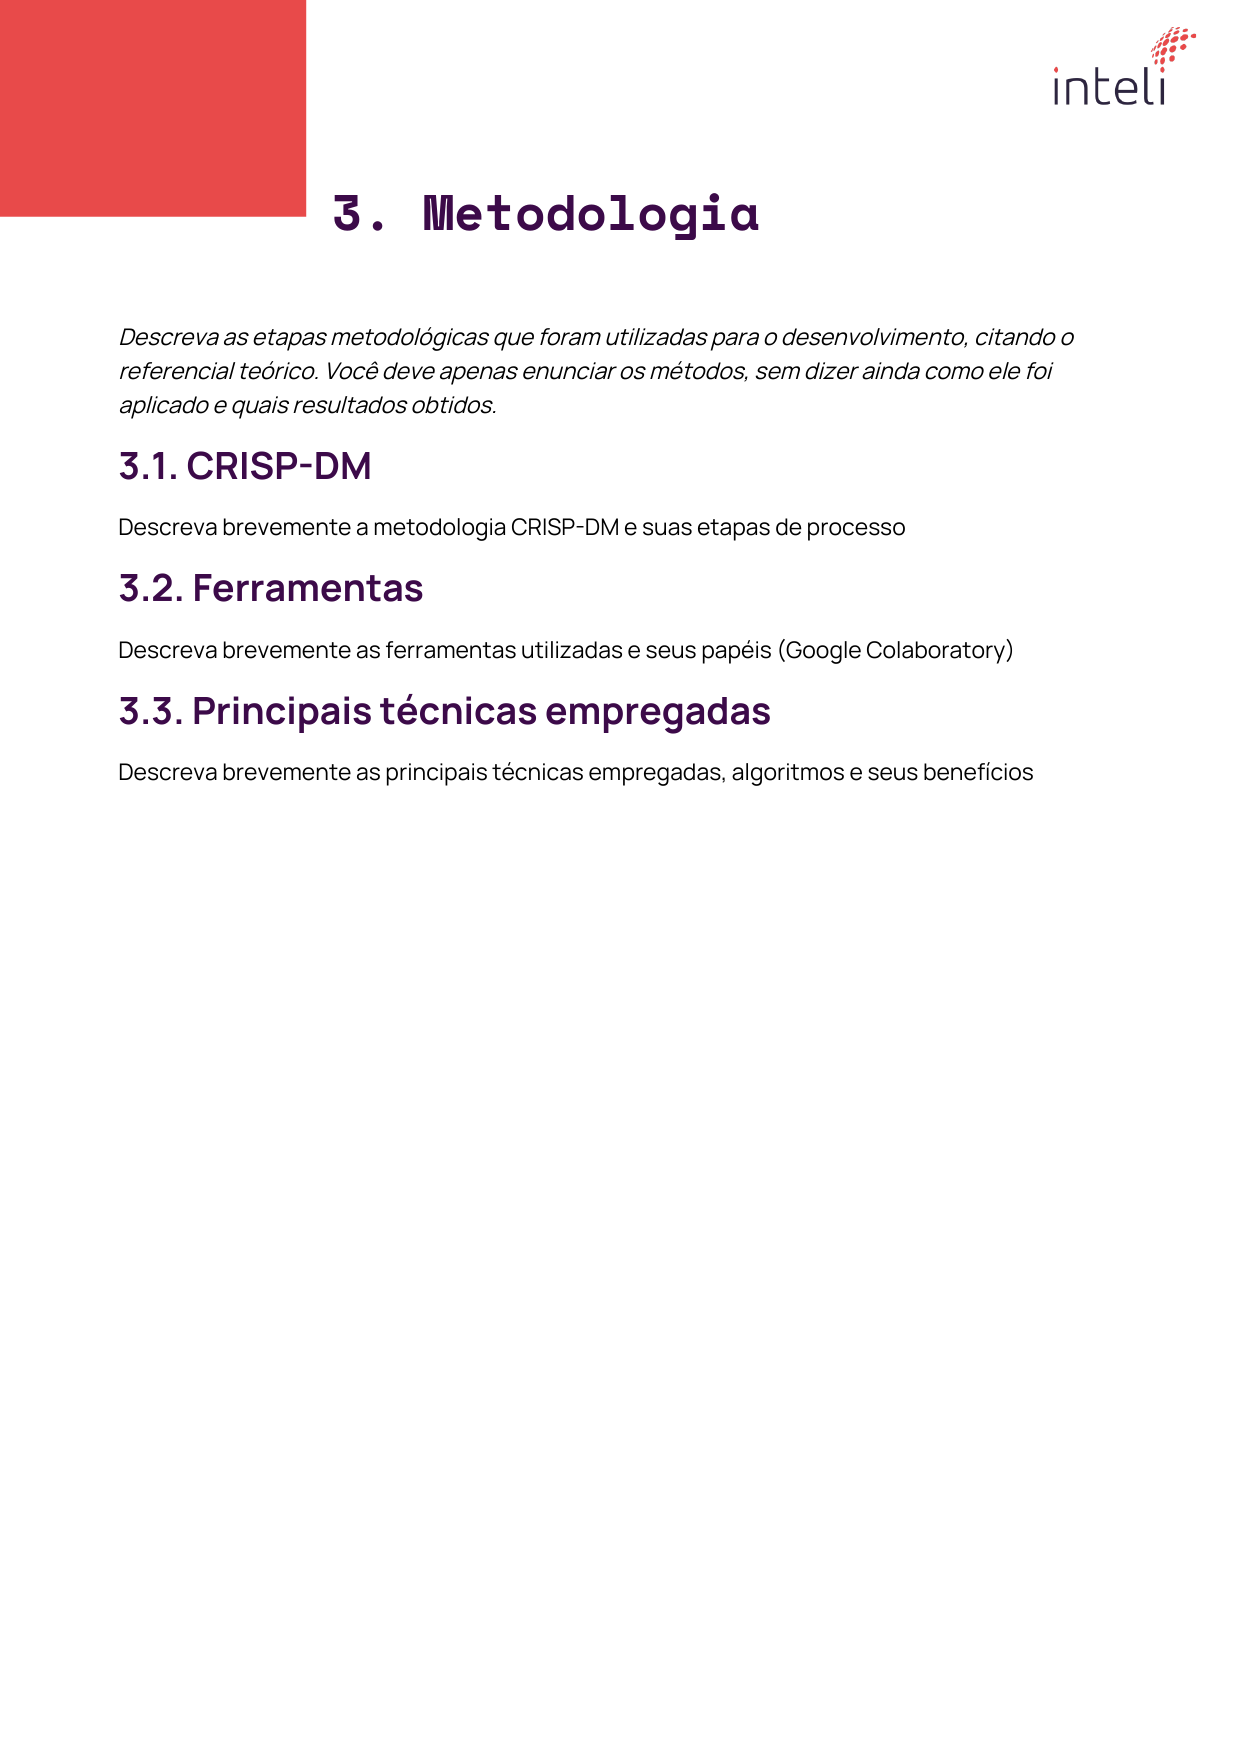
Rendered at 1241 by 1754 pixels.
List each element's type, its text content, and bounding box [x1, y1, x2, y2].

subtitle 3.3. Principais técnicas empregadas [118, 684, 1122, 736]
subtitle 3.1. CRISP-DM [118, 439, 1122, 491]
text Descreva brevemente as ferramentas utilizadas e seus papéis (Google Colaboratory) [118, 634, 1122, 665]
text Descreva as etapas metodológicas que foram utilizadas para o desenvolvimento, citando o referencial teórico. Você deve apenas enunciar os métodos, sem dizer ainda como ele foi aplicado e quais resultados obtidos. [118, 321, 1122, 420]
text Descreva brevemente a metodologia CRISP-DM e suas etapas de processo [118, 511, 1122, 543]
text Descreva brevemente as principais técnicas empregadas, algoritmos e seus benefícios [118, 756, 1122, 788]
subtitle 3. Metodologia [118, 174, 1122, 248]
subtitle 3.2. Ferramentas [118, 562, 1122, 613]
picture [1054, 27, 1197, 105]
picture [0, 0, 307, 217]
